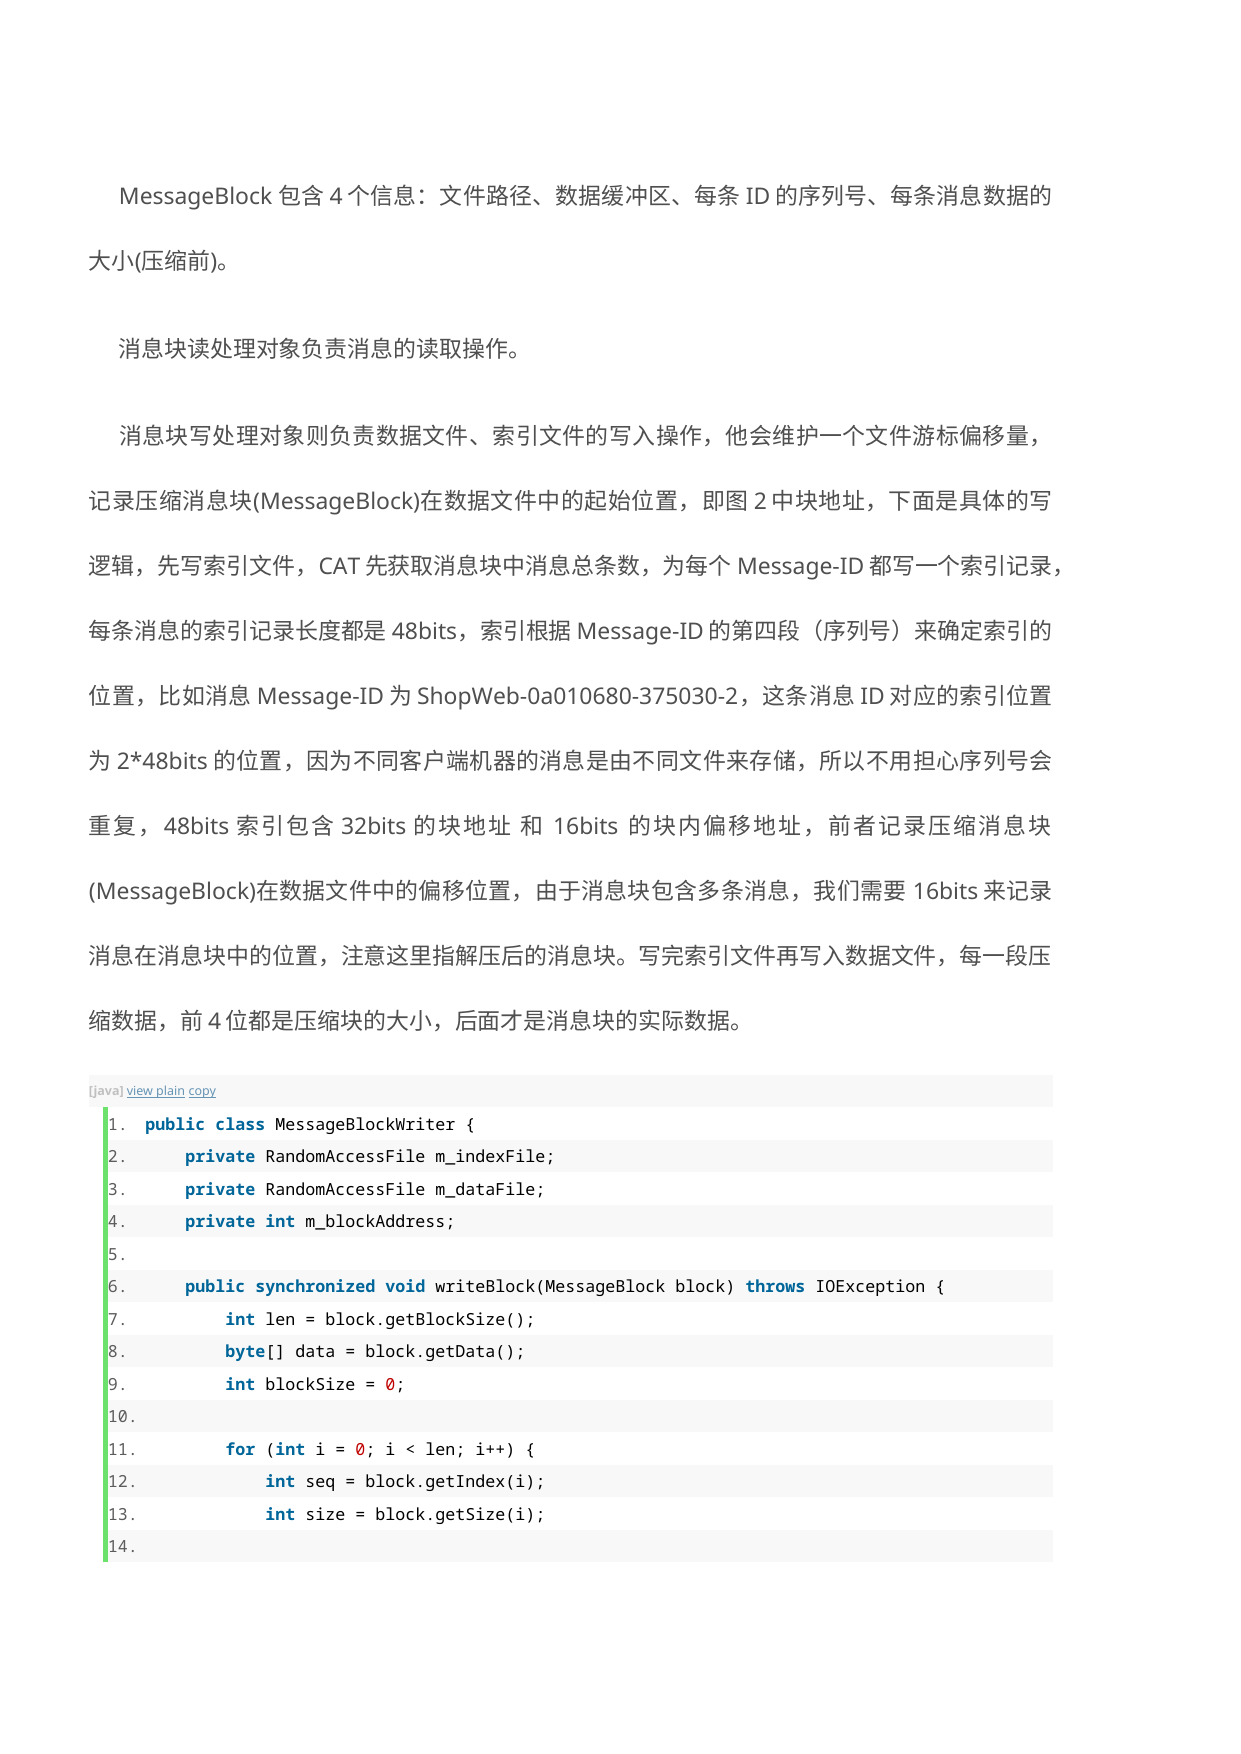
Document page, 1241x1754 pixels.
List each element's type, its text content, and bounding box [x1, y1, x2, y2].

text [java] view plain copy [89, 1075, 1053, 1107]
list byte[] data = block.getData(); [108, 1335, 1053, 1367]
text 消息块写处理对象则负责数据文件、索引文件的写入操作，他会维护一个文件游标偏移量，记录压缩消息块(MessageBlock)在数据文件中的起始位置，即图2中块地址，下面是具体的写逻辑，先写索引文件，CAT先获取消息块中消息总条数，为每个Message-ID都写一个索引记录，每条消息的索引记录长度都是48bits，索引根据Message-ID的第四段（序列号）来确定索引的位置，比如消息Message-ID为ShopWeb-0a010680-375030-2，这条消息ID对应的索引位置为2*48bits的位置，因为不同客户端机器的消息是由不同文件来存储，所以不用担心序列号会重复，48bits索引包含32bits的块地址 和 16bits 的块内偏移地址，前者记录压缩消息块(MessageBlock)在数据文件中的偏移位置，由于消息块包含多条消息，我们需要16bits来记录消息在消息块中的位置，注意这里指解压后的消息块。写完索引文件再写入数据文件，每一段压缩数据，前4位都是压缩块的大小，后面才是消息块的实际数据。 [89, 402, 1053, 1052]
list int seq = block.getIndex(i); [108, 1465, 1053, 1497]
list private int m_blockAddress; [108, 1205, 1053, 1237]
list private RandomAccessFile m_dataFile; [108, 1172, 1053, 1205]
list public synchronized void writeBlock(MessageBlock block) throws IOException { [108, 1270, 1053, 1302]
list int blockSize = 0; [108, 1367, 1053, 1400]
list int len = block.getBlockSize(); [108, 1302, 1053, 1335]
list private RandomAccessFile m_indexFile; [108, 1140, 1053, 1172]
text MessageBlock 包含4个信息：文件路径、数据缓冲区、每条ID的序列号、每条消息数据的大小(压缩前)。 [89, 162, 1053, 292]
list int size = block.getSize(i); [108, 1497, 1053, 1530]
text 消息块读处理对象负责消息的读取操作。 [89, 314, 1053, 379]
list for (int i = 0; i < len; i++) { [108, 1432, 1053, 1465]
list public class MessageBlockWriter { [108, 1107, 1053, 1140]
